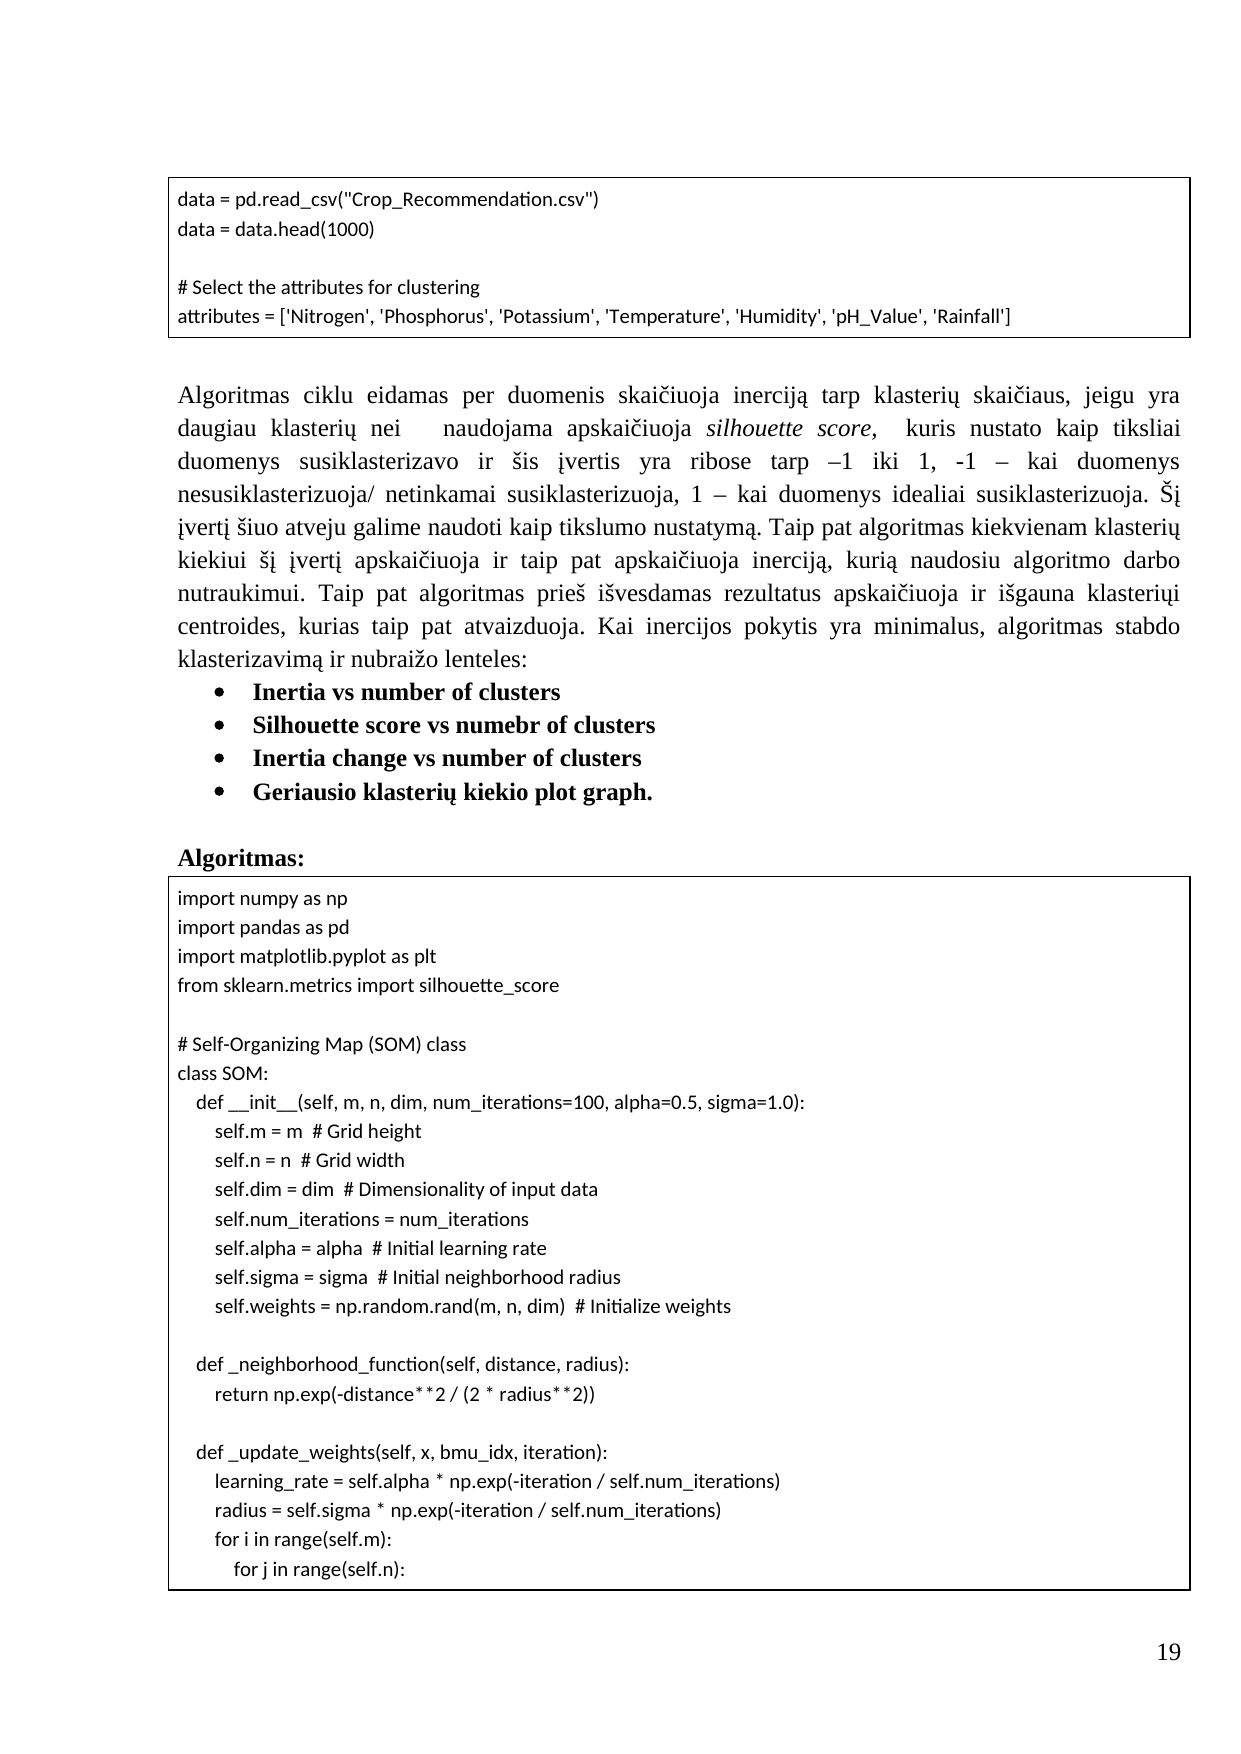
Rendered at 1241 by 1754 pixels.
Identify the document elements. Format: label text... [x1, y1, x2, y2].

text attributes = ['Nitrogen', 'Phosphorus', 'Potassium', 'Temperature', 'Humidity', 'pH_Value', 'Rainfall'] [169, 294, 1189, 337]
text class SOM: [169, 1051, 1189, 1080]
text data = data.head(1000) [169, 206, 1189, 241]
list Silhouette score vs numebr of clusters [215, 711, 1181, 739]
text for i in range(self.m): [169, 1517, 1189, 1546]
text for j in range(self.n): [169, 1546, 1189, 1589]
text radius = self.sigma * np.exp(-iteration / self.num_iterations) [169, 1488, 1189, 1517]
text import numpy as np [169, 877, 1189, 905]
text self.m = m # Grid height [169, 1109, 1189, 1138]
text from sklearn.metrics import silhouette_score [169, 963, 1189, 998]
list Inertia change vs number of clusters [215, 743, 1181, 772]
text data = pd.read_csv("Crop_Recommendation.csv") [169, 178, 1189, 206]
text Algoritmas ciklu eidamas per duomenis skaičiuoja inerciją tarp klasterių skaičiaus, jeigu yra daugiau klasterių nei naudojama apskaičiuoja silhouette score, kuris nustato kaip tiksliai duomenys susiklasterizavo ir šis įvertis yra ribose tarp –1 iki 1, -1 – kai duomenys nesusiklasterizuoja/ netinkamai susiklasterizuoja, 1 – kai duomenys idealiai susiklasterizuoja. Šį įvertį šiuo atveju galime naudoti kaip tikslumo nustatymą. Taip pat algoritmas kiekvienam klasterių kiekiui šį įvertį apskaičiuoja ir taip pat apskaičiuoja inerciją, kurią naudosiu algoritmo darbo nutraukimui. Taip pat algoritmas prieš išvesdamas rezultatus apskaičiuoja ir išgauna klasteriųi centroides, kurias taip pat atvaizduoja. Kai inercijos pokytis yra minimalus, algoritmas stabdo klasterizavimą ir nubraižo lenteles: [177, 380, 1181, 673]
text self.alpha = alpha # Initial learning rate [169, 1226, 1189, 1255]
text Algoritmas: [177, 843, 1181, 871]
text def __init__(self, m, n, dim, num_iterations=100, alpha=0.5, sigma=1.0): [169, 1080, 1189, 1109]
list Inertia vs number of clusters [215, 677, 1181, 706]
text self.num_iterations = num_iterations [169, 1196, 1189, 1226]
text def _neighborhood_function(self, distance, radius): [169, 1342, 1189, 1371]
text import pandas as pd [169, 905, 1189, 934]
text return np.exp(-distance**2 / (2 * radius**2)) [169, 1371, 1189, 1406]
text import matplotlib.pyplot as plt [169, 934, 1189, 963]
text self.weights = np.random.rand(m, n, dim) # Initialize weights [169, 1284, 1189, 1319]
text self.n = n # Grid width [169, 1138, 1189, 1167]
list Geriausio klasterių kiekio plot graph. [215, 777, 1181, 805]
text # Self-Organizing Map (SOM) class [169, 1021, 1189, 1051]
text # Select the attributes for clustering [169, 265, 1189, 294]
text self.sigma = sigma # Initial neighborhood radius [169, 1255, 1189, 1284]
text def _update_weights(self, x, bmu_idx, iteration): [169, 1430, 1189, 1459]
text learning_rate = self.alpha * np.exp(-iteration / self.num_iterations) [169, 1459, 1189, 1488]
text self.dim = dim # Dimensionality of input data [169, 1167, 1189, 1196]
